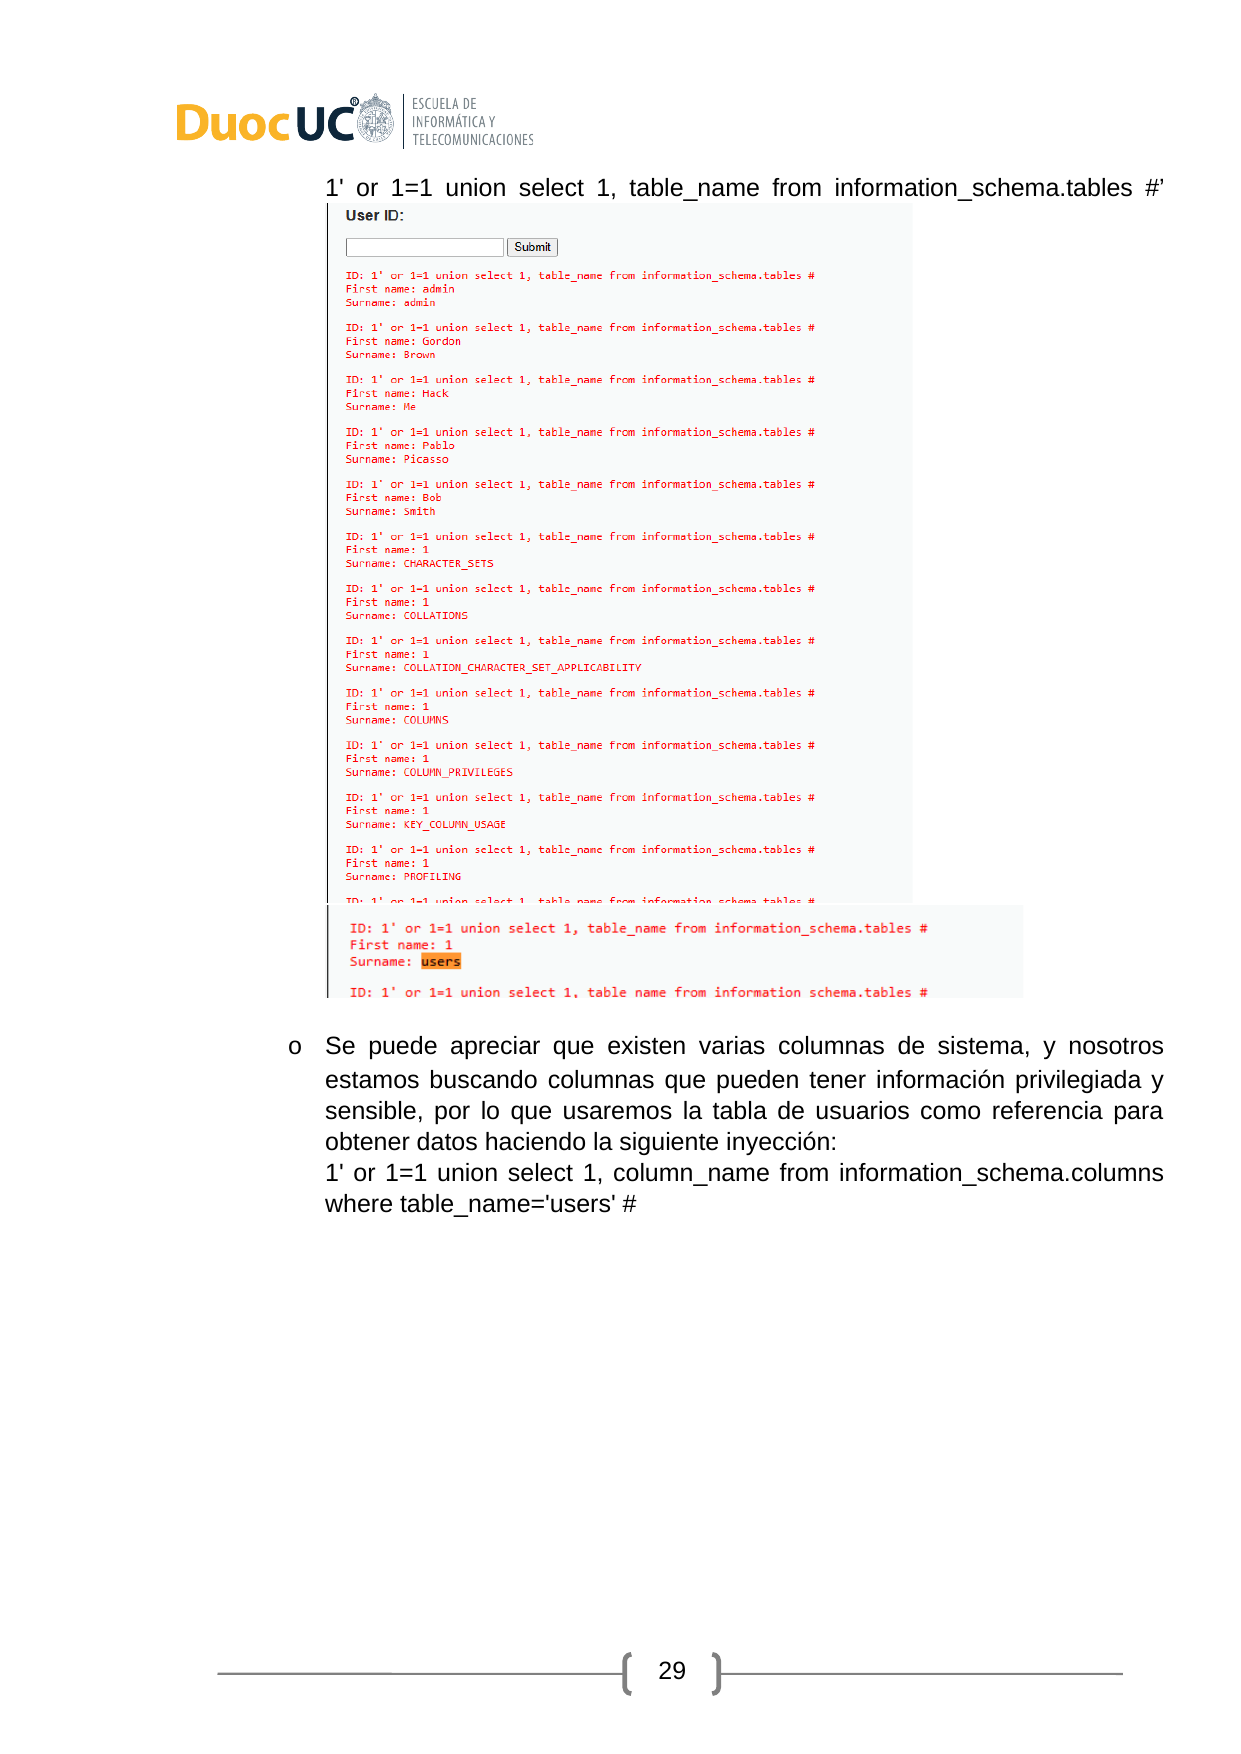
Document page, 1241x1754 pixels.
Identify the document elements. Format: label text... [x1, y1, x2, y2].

picture [325, 203, 913, 903]
list Se puede apreciar que existen varias columnas de sistema, y nosotros estamos buscando columnas que pueden tener información privilegiada y sensible, por lo que usaremos la tabla de usuarios como referencia para obtener datos haciendo la siguiente inyección: [287, 1031, 1165, 1155]
picture [325, 905, 1024, 998]
list 1' or 1=1 union select 1, column_name from information_schema.columns where table_name='users' # [325, 1158, 1165, 1217]
picture [175, 90, 534, 149]
